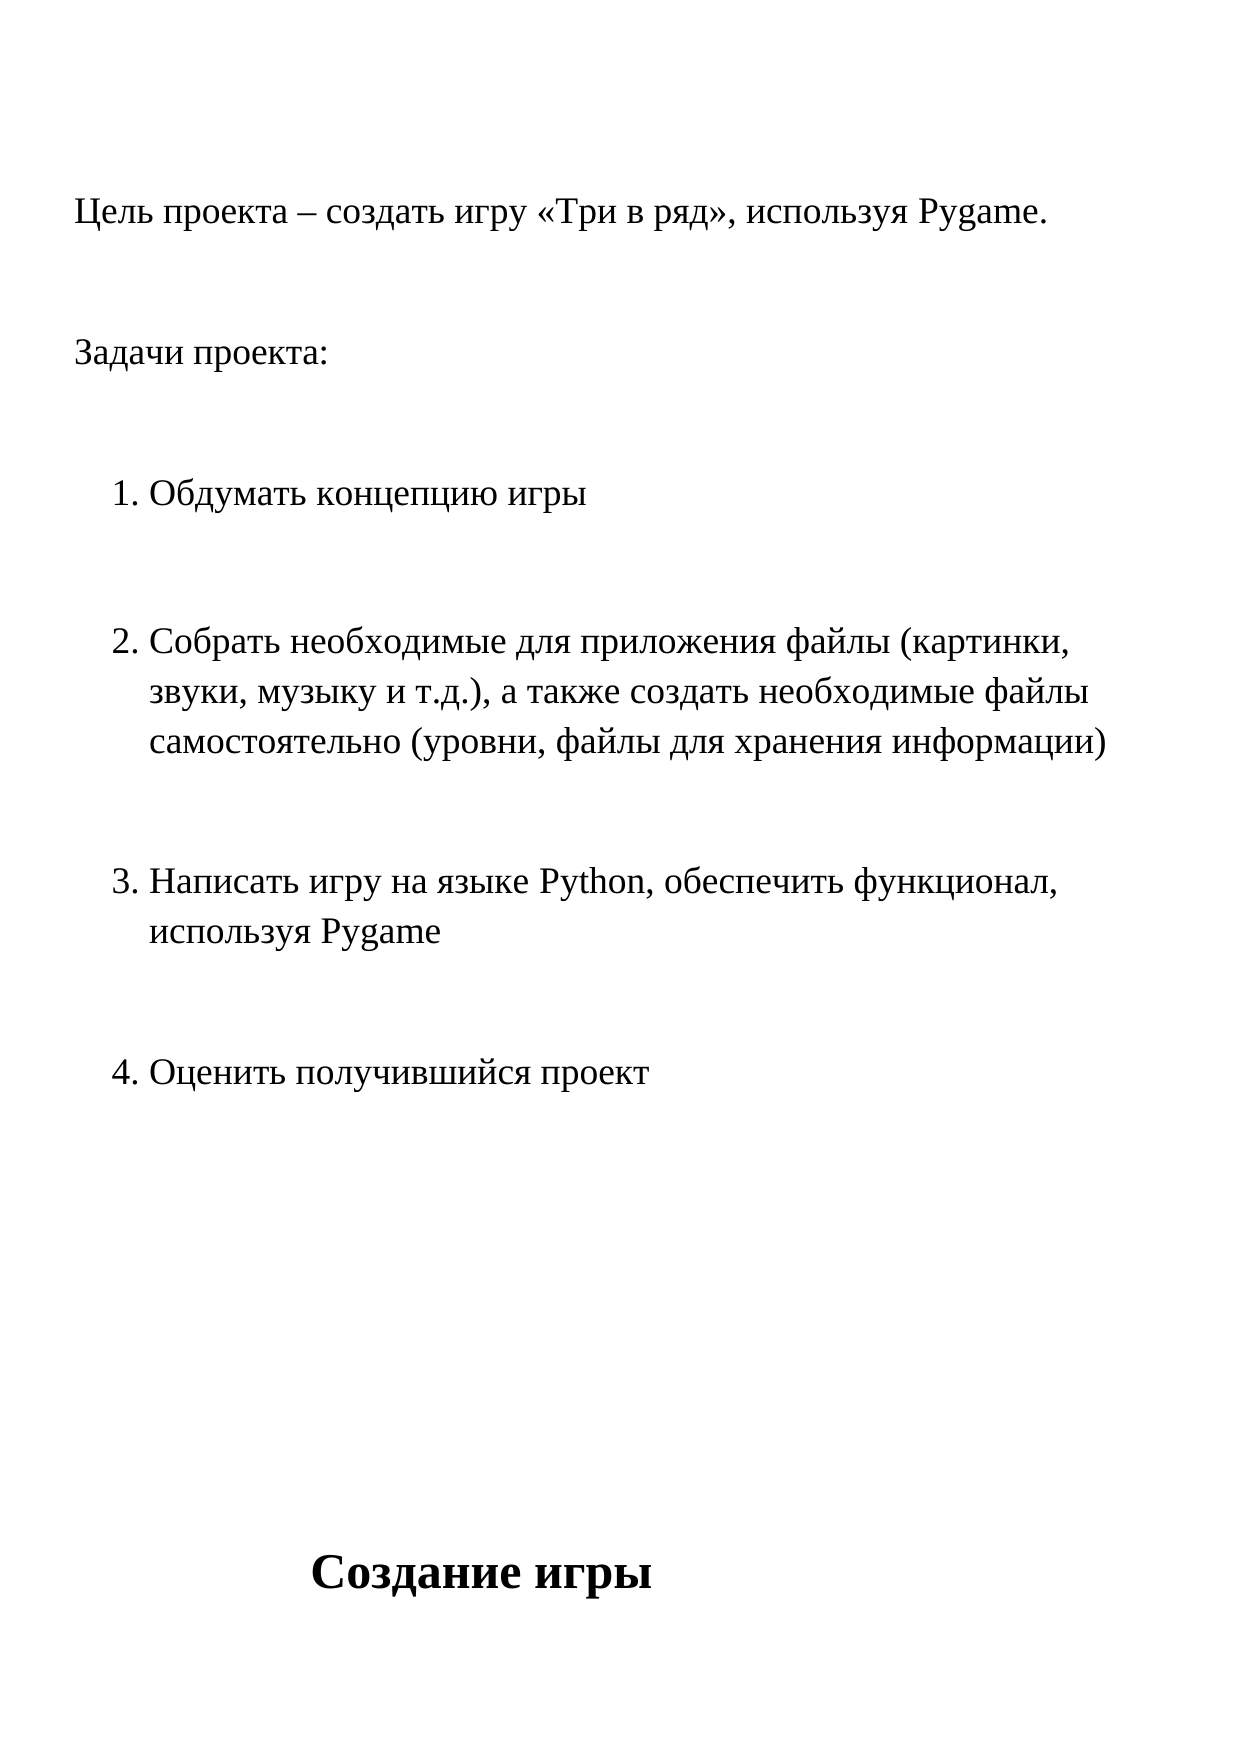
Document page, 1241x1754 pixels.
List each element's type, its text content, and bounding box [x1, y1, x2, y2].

text Цель проекта – создать игру «Три в ряд», используя Pygame. [74, 188, 1152, 232]
text Задачи проекта: [74, 329, 1152, 372]
list Оценить получившийся проект [111, 1049, 1152, 1092]
list Обдумать концепцию игры [111, 470, 1152, 513]
list Собрать необходимые для приложения файлы (картинки, звуки, музыку и т.д.), а также создать необходимые файлы самостоятельно (уровни, файлы для хранения информации) [111, 619, 1152, 761]
list Написать игру на языке Python, обеспечить функционал, используя Pygame [111, 859, 1152, 952]
text Создание игры [74, 1542, 1152, 1600]
